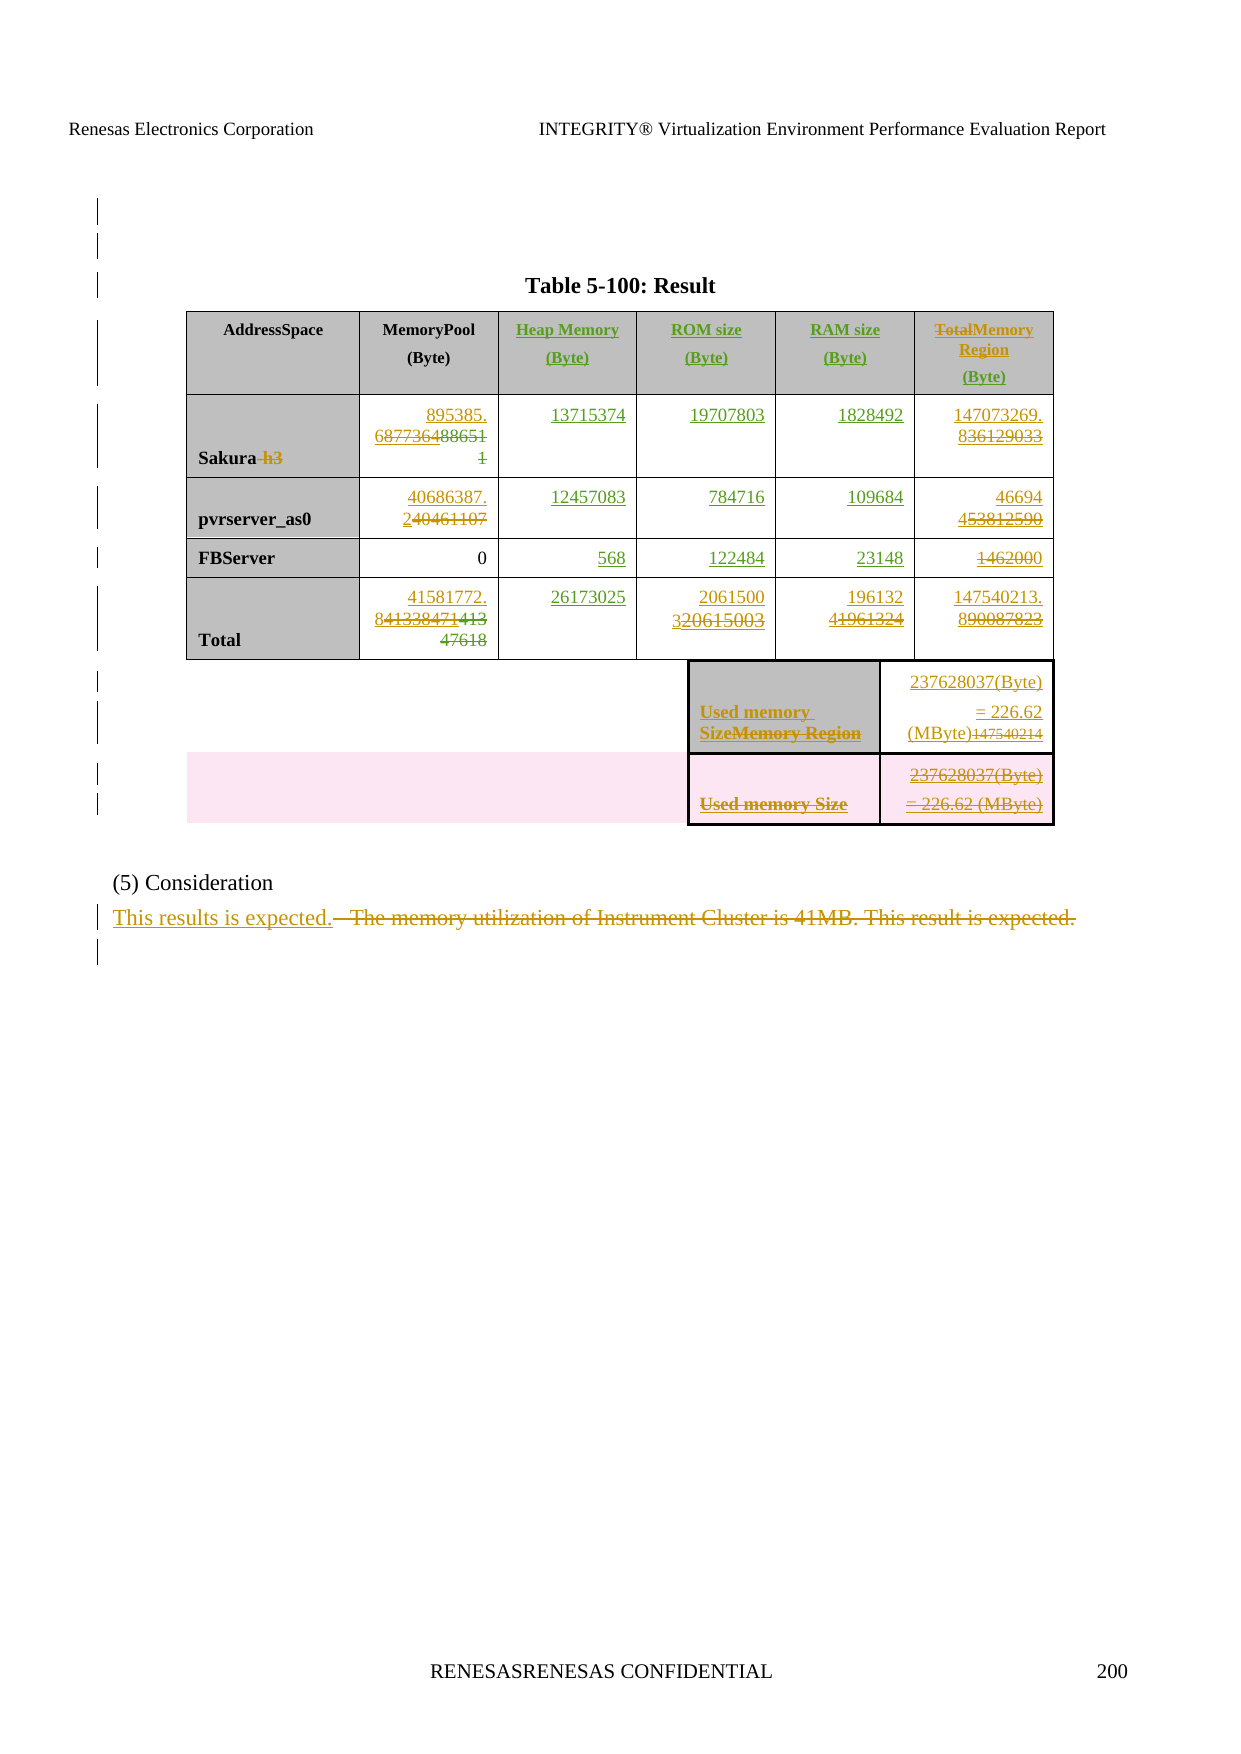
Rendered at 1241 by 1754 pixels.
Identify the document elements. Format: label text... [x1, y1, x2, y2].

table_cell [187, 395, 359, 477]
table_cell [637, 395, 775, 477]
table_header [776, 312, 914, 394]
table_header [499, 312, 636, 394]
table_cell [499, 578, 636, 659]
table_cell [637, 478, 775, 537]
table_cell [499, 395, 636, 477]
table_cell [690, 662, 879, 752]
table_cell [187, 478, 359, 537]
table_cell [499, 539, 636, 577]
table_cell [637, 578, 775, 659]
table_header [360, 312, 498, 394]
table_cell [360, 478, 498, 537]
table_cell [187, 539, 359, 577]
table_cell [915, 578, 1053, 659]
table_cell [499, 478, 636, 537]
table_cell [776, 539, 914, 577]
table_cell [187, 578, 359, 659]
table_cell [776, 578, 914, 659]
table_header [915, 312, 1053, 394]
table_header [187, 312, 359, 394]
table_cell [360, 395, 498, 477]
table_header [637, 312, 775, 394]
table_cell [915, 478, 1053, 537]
list Consideration [112, 869, 1128, 896]
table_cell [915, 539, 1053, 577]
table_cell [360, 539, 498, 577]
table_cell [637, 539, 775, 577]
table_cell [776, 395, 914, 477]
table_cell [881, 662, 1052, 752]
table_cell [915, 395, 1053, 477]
text Table 5-: Result [112, 272, 1128, 298]
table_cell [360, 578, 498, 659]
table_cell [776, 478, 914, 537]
